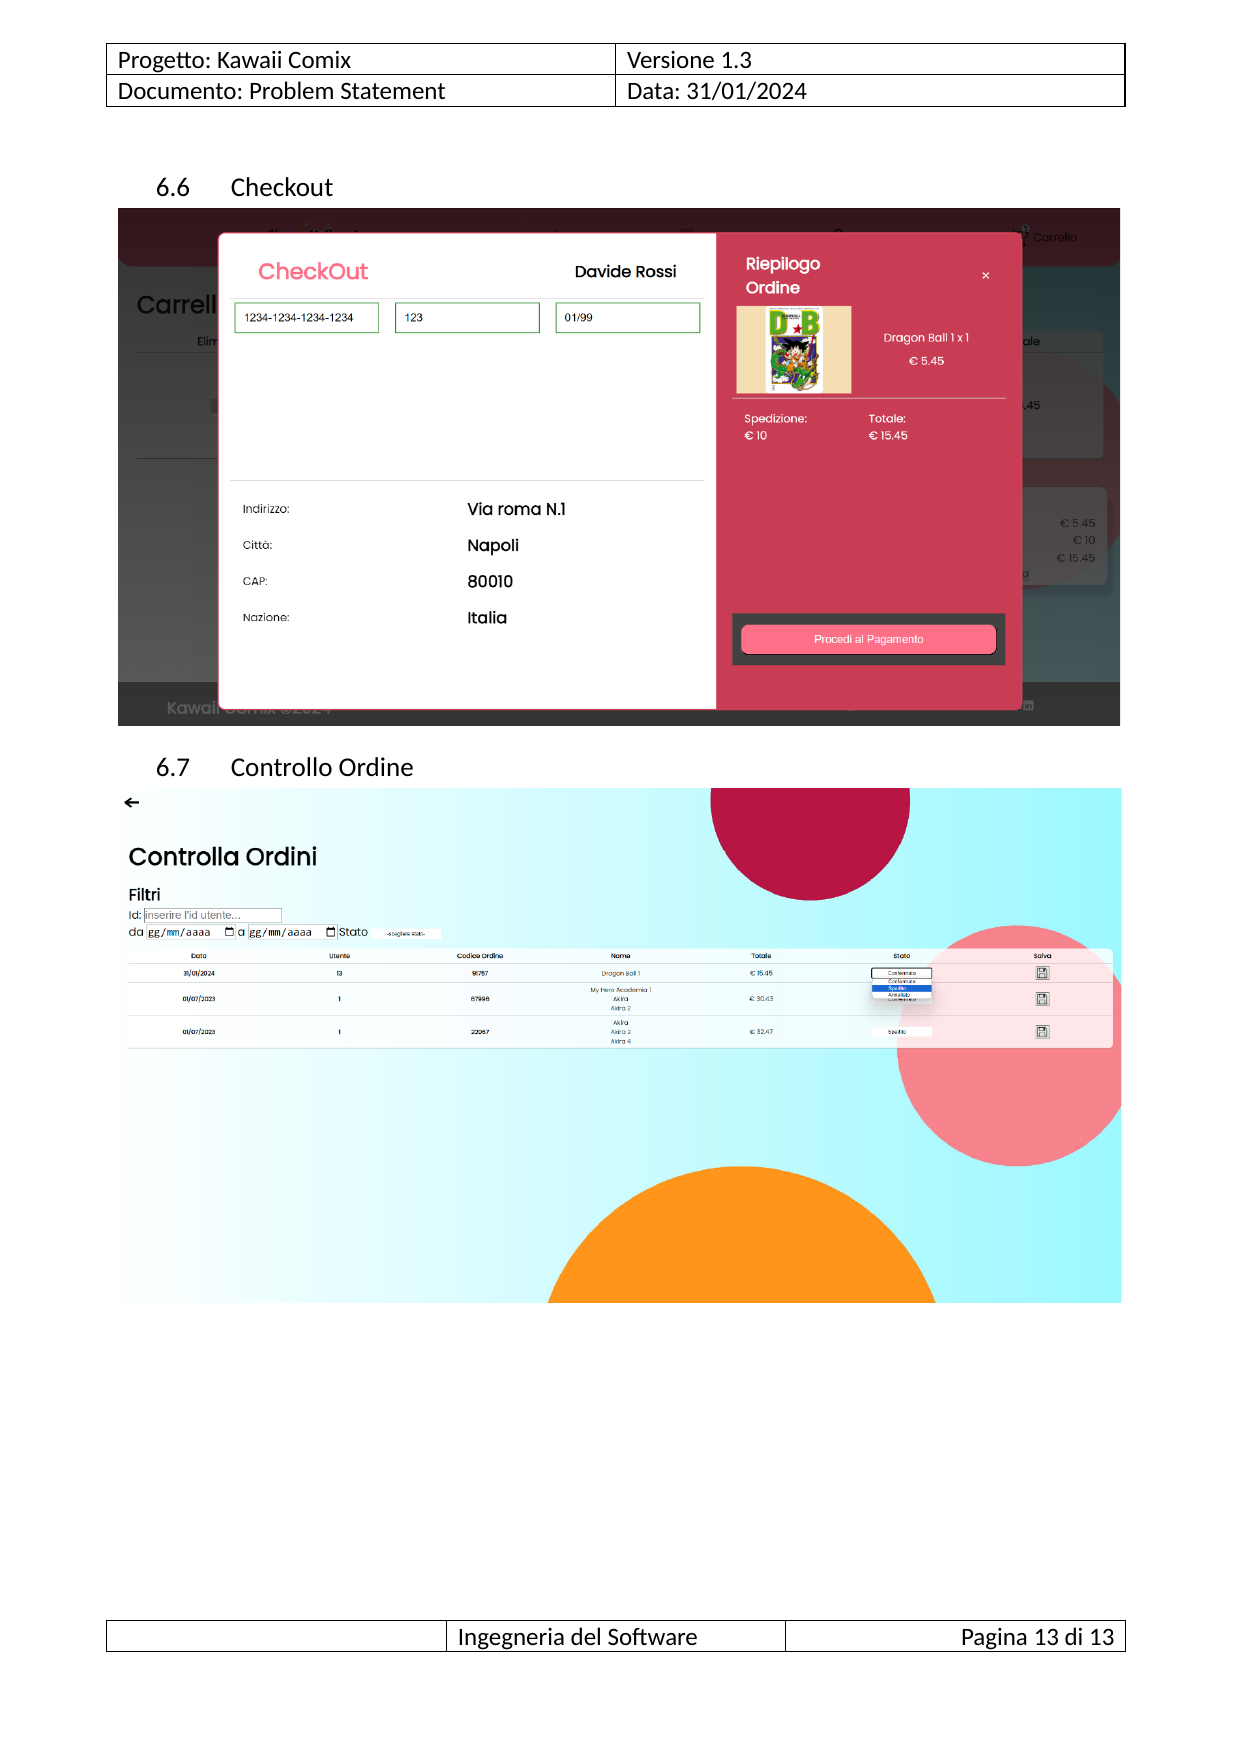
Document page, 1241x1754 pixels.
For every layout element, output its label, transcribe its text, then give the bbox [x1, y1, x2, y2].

picture [118, 788, 1122, 1303]
subtitle Controllo Ordine [156, 751, 1122, 784]
picture [118, 208, 1121, 726]
subtitle Checkout [156, 171, 1122, 203]
